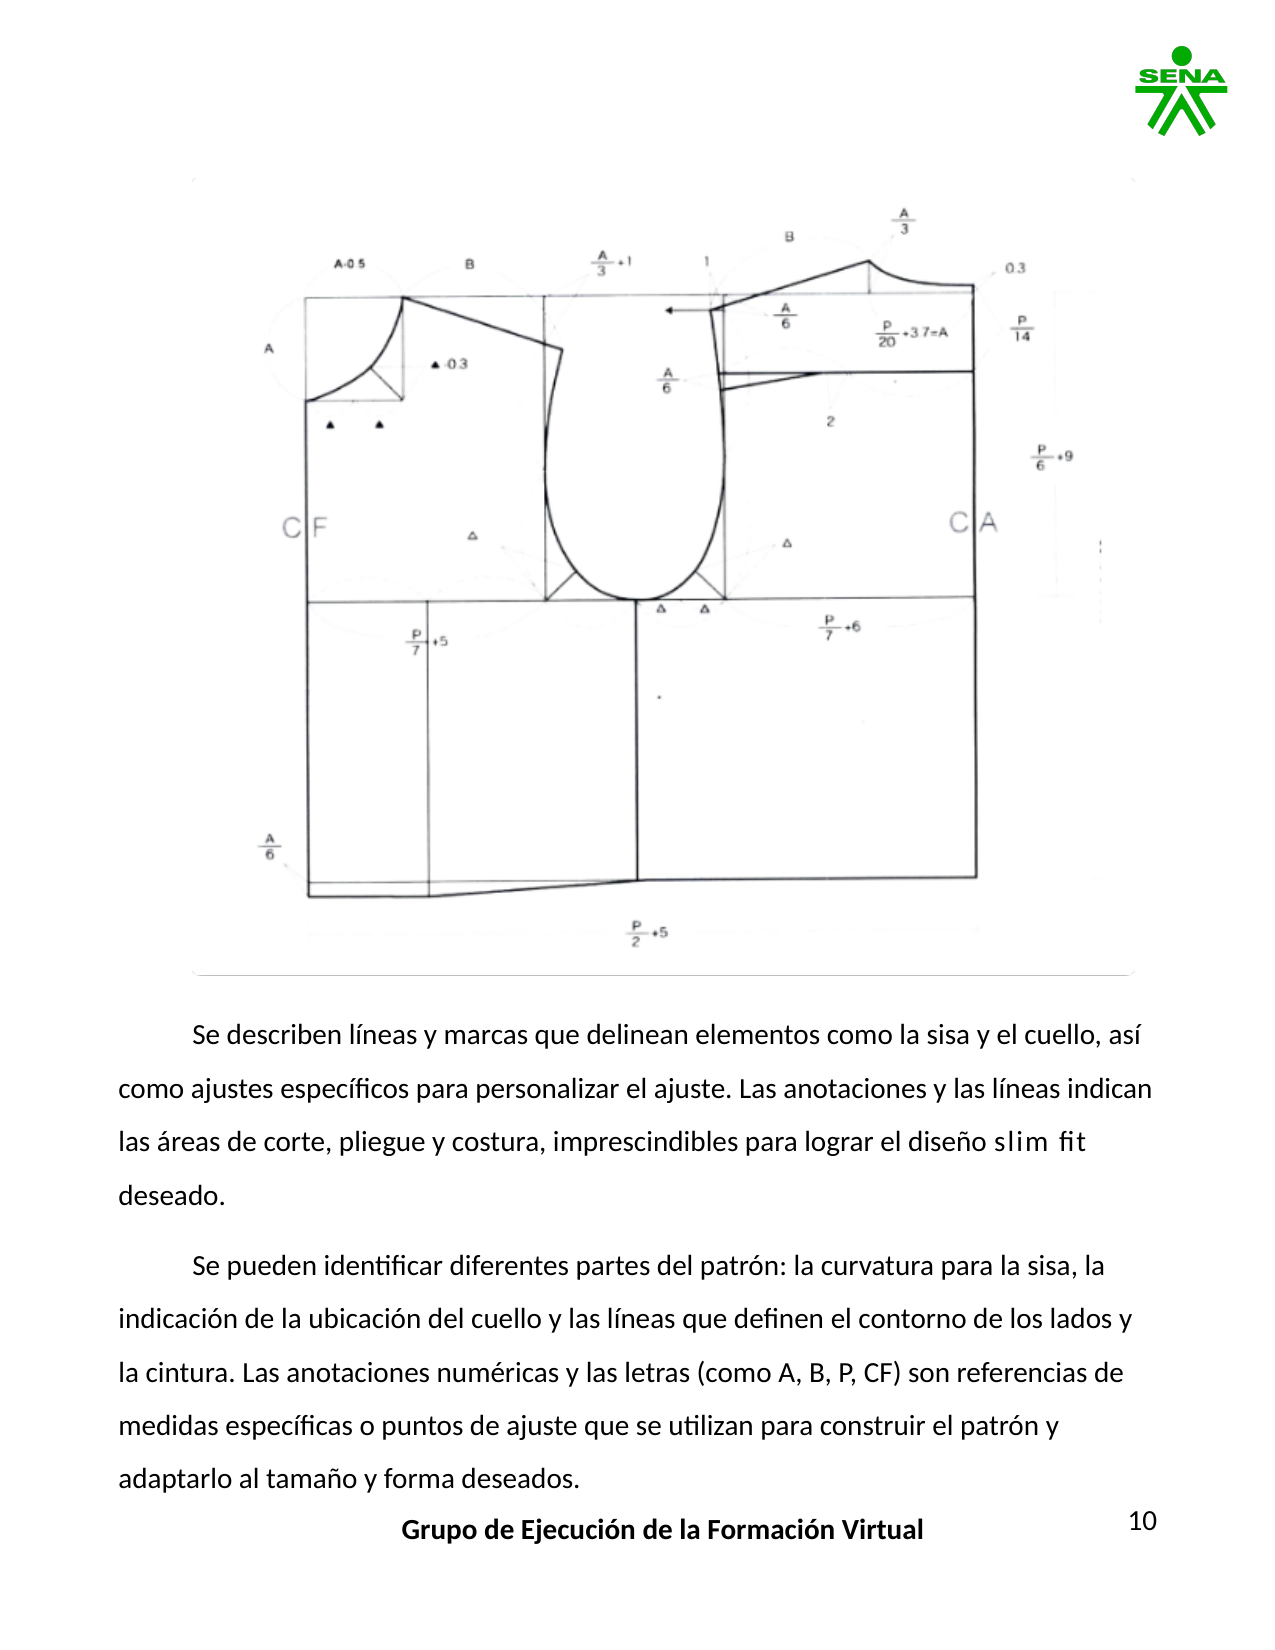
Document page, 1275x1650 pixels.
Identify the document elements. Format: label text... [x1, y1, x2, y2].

text Se pueden identificar diferentes partes del patrón: la curvatura para la sisa, la indicación de la ubicación del cuello y las líneas que definen el contorno de los lados y la cintura. Las anotaciones numéricas y las letras (como A, B, P, CF) son referencias de medidas específicas o puntos de ajuste que se utilizan para construir el patrón y adaptarlo al tamaño y forma deseados. [118, 1247, 1157, 1496]
picture [1135, 46, 1228, 136]
text Se describen líneas y marcas que delinean elementos como la sisa y el cuello, así como ajustes específicos para personalizar el ajuste. Las anotaciones y las líneas indican las áreas de corte, pliegue y costura, imprescindibles para lograr el diseño slim fit deseado. [118, 1016, 1157, 1212]
picture [192, 177, 1136, 982]
